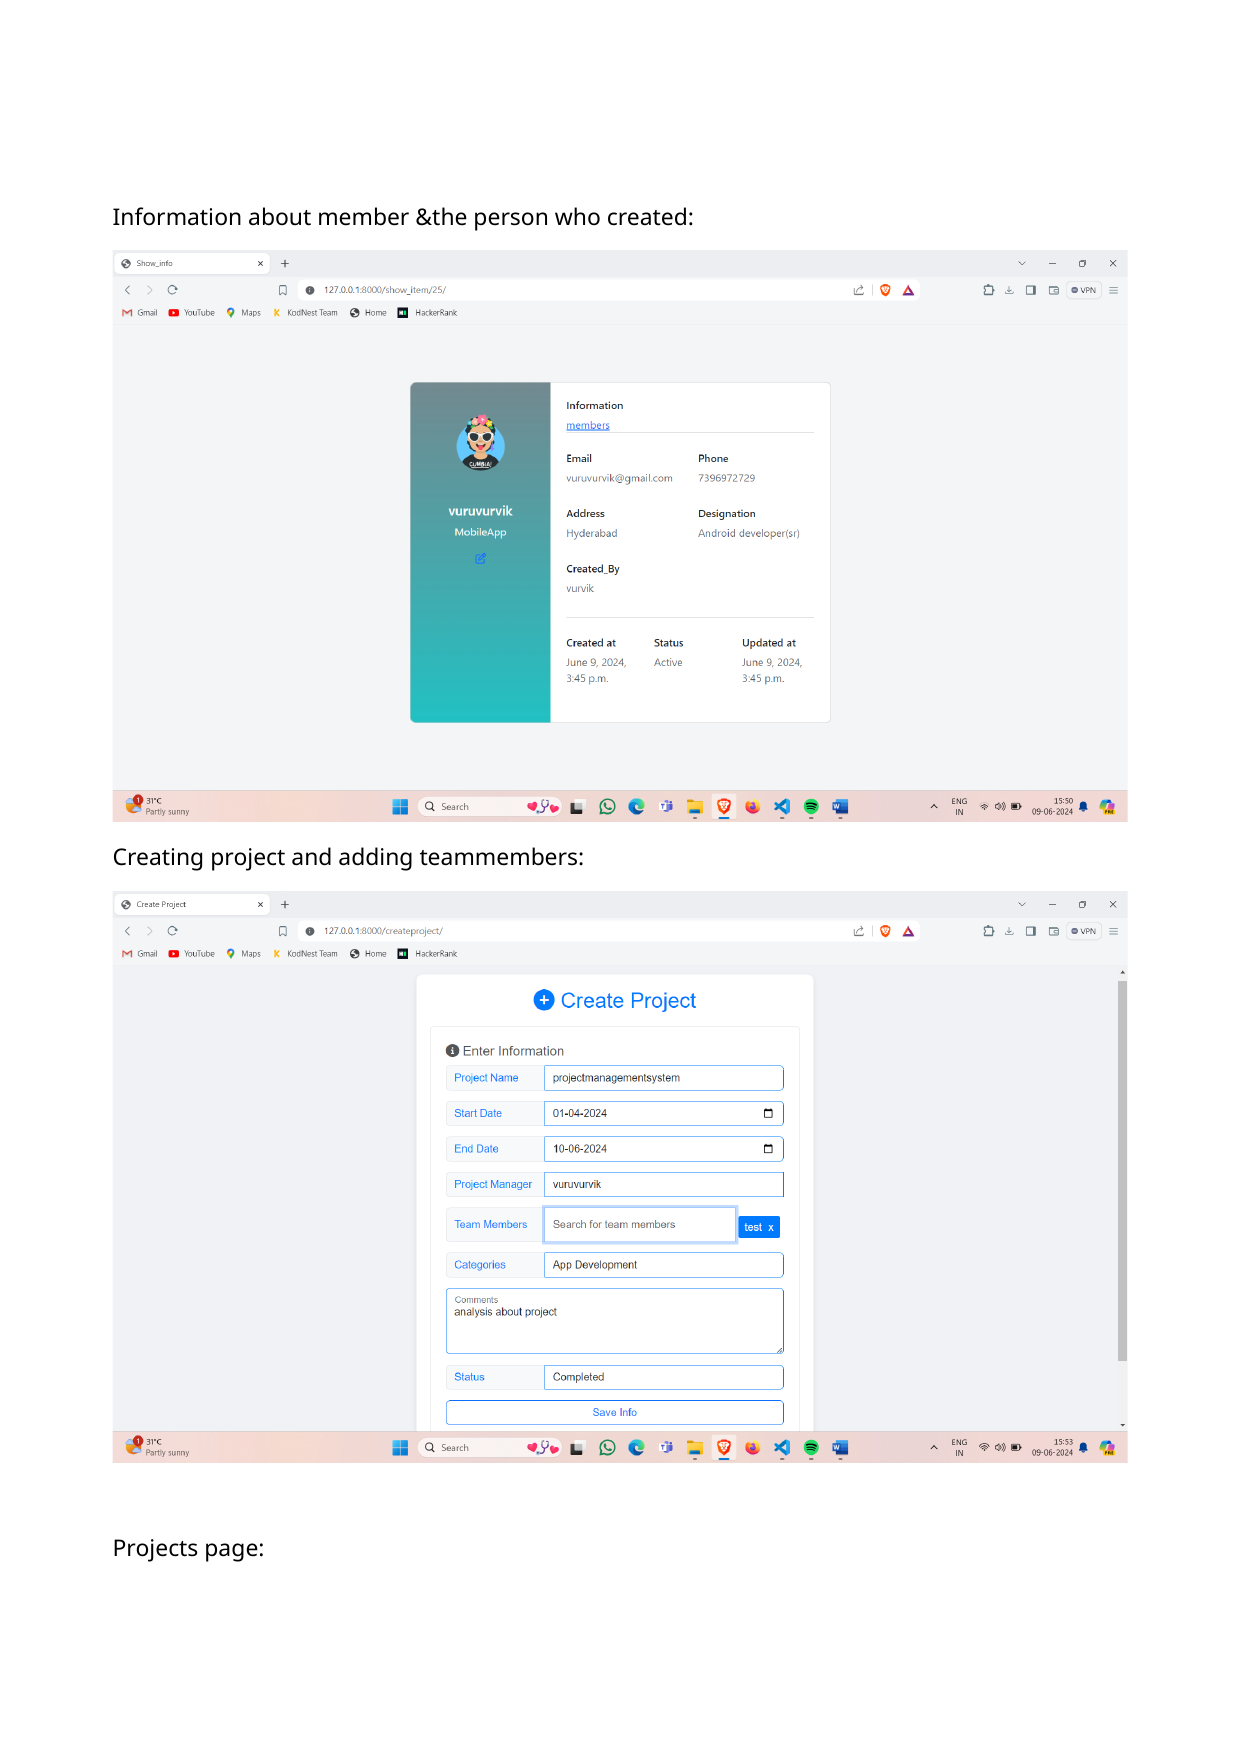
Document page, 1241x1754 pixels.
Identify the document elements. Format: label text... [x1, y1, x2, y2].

picture [112, 891, 1128, 1463]
text Information about member &the person who created: [112, 200, 1128, 232]
picture [112, 250, 1128, 822]
text Projects page: [112, 1531, 1128, 1563]
text Creating project and adding teammembers: [112, 841, 1128, 872]
